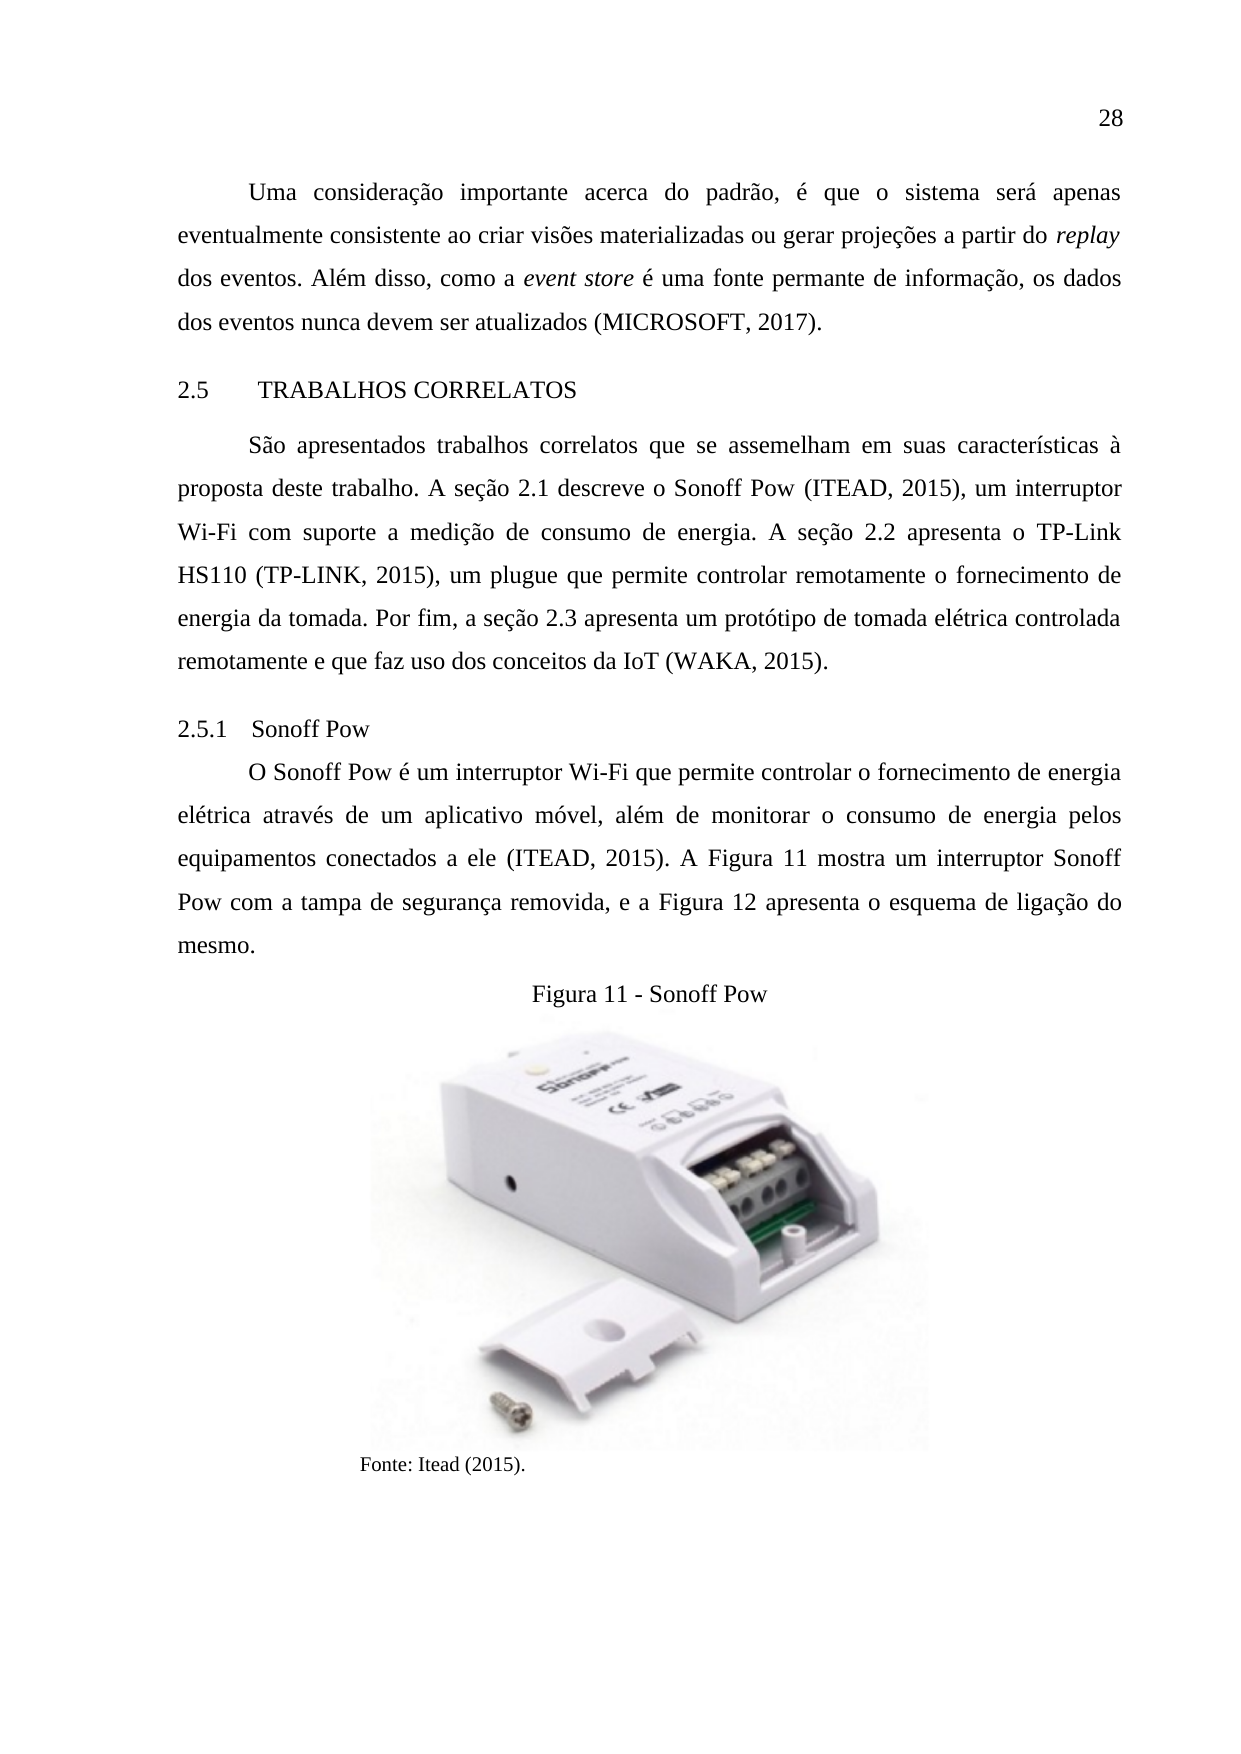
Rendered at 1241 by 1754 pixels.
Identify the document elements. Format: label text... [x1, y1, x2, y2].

text O Sonoff Pow é um interruptor Wi-Fi que permite controlar o fornecimento de energia elétrica através de um aplicativo móvel, além de monitorar o consumo de energia pelos equipamentos conectados a ele . A Figura 11 mostra um interruptor Sonoff Pow com a tampa de segurança removida, e a Figura 12 apresenta o esquema de ligação do mesmo. [177, 757, 1122, 958]
picture [372, 1010, 928, 1450]
text Uma consideração importante acerca do padrão, é que o sistema será apenas eventualmente consistente ao criar visões materializadas ou gerar projeções a partir do replay dos eventos. Além disso, como a event store é uma fonte permante de informação, os dados dos eventos nunca devem ser atualizados . [177, 177, 1122, 335]
text Fonte: Itead (2015). [354, 1452, 1122, 1476]
text São apresentados trabalhos correlatos que se assemelham em suas características à proposta deste trabalho. A seção 2.1 descreve o Sonoff Pow , um interruptor Wi-Fi com suporte a medição de consumo de energia. A seção 2.2 apresenta o TP-Link HS110 , um plugue que permite controlar remotamente o fornecimento de energia da tomada. Por fim, a seção 2.3 apresenta um protótipo de tomada elétrica controlada remotamente e que faz uso dos conceitos da IoT . [177, 430, 1122, 675]
text Figura - Sonoff Pow [177, 979, 1122, 1008]
subtitle Sonoff Pow [177, 714, 1122, 743]
subtitle TRABALHOS CORRELATOS [177, 375, 1122, 403]
